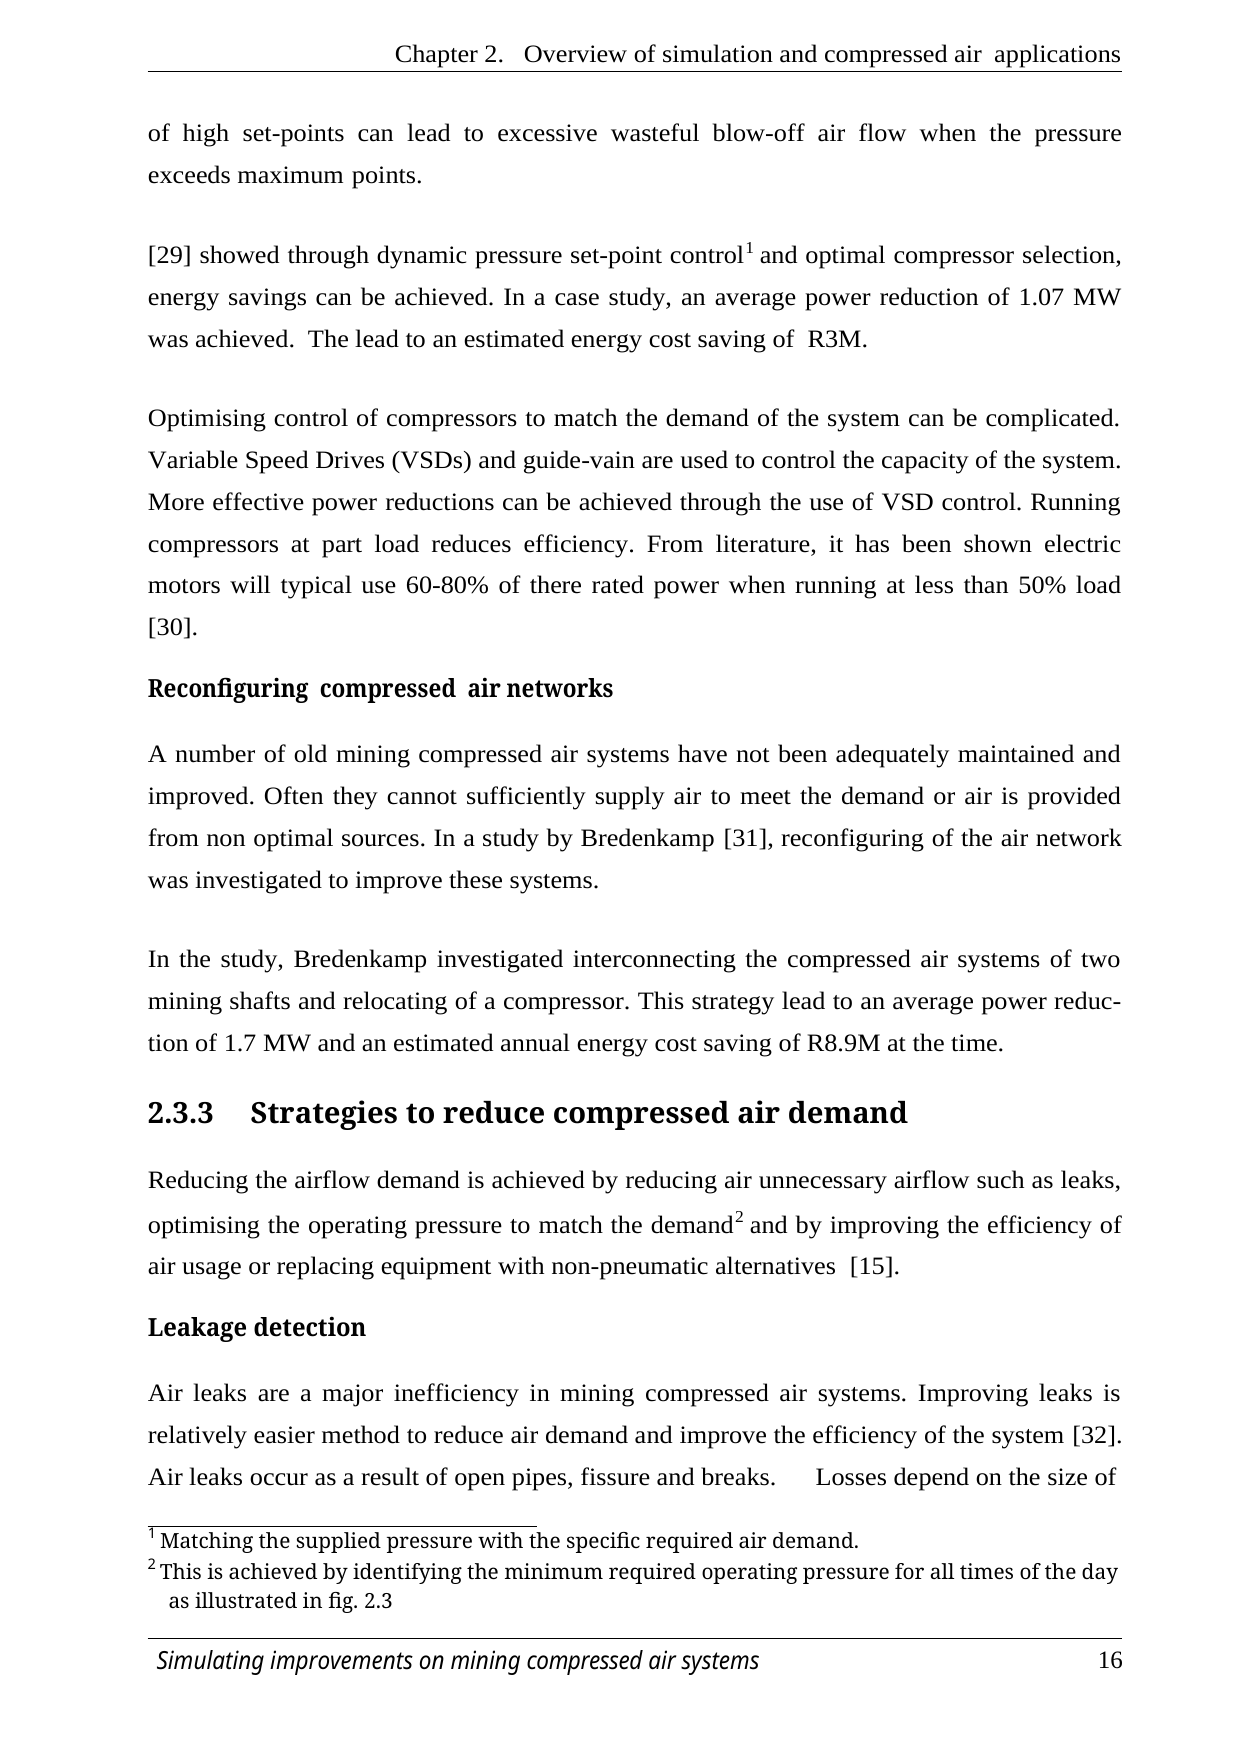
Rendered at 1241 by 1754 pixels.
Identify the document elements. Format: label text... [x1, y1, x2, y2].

subtitle Leakage detection [148, 1310, 1134, 1344]
subtitle Strategies to reduce compressed air demand [148, 1092, 1134, 1132]
text of high set-points can lead to excessive wasteful blow-off air flow when the pressure exceeds maximum points. [148, 118, 1122, 189]
text A number of old mining compressed air systems have not been adequately maintained and improved. Often they cannot sufficiently supply air to meet the demand or air is provided from non optimal sources. In a study by Bredenkamp [31], reconfiguring of the air network was investigated to improve these systems. [148, 739, 1122, 894]
text Optimising control of compressors to match the demand of the system can be complicated. Variable Speed Drives (VSDs) and guide-vain are used to control the capacity of the system. More effective power reductions can be achieved through the use of VSD control. Running compressors at part load reduces efficiency. From literature, it has been shown electric motors will typical use 60-80% of there rated power when running at less than 50% load [30]. [148, 403, 1122, 641]
text [29] showed through dynamic pressure set-point control1 and optimal compressor selection, energy savings can be achieved. In a case study, an average power reduction of 1.07 MW was achieved. The lead to an estimated energy cost saving of R3M. [148, 237, 1122, 353]
subtitle Reconfiguring compressed air networks [148, 671, 1134, 705]
text 1 Matching the supplied pressure with the specific required air demand. [148, 1522, 1134, 1554]
text Air leaks are a major inefficiency in mining compressed air systems. Improving leaks is relatively easier method to reduce air demand and improve the efficiency of the system [32]. Air leaks occur as a result of open pipes, fissure and breaks. Losses depend on the size of [148, 1378, 1122, 1491]
text 2 This is achieved by identifying the minimum required operating pressure for all times of the day as illustrated in fig. 2.3 [147, 1554, 1134, 1615]
text In the study, Bredenkamp investigated interconnecting the compressed air systems of two mining shafts and relocating of a compressor. This strategy lead to an average power reduc- tion of 1.7 MW and an estimated annual energy cost saving of R8.9M at the time. [148, 944, 1122, 1056]
text Reducing the airflow demand is achieved by reducing air unnecessary airflow such as leaks, optimising the operating pressure to match the demand2 and by improving the efficiency of air usage or replacing equipment with non-pneumatic alternatives [15]. [148, 1166, 1122, 1280]
